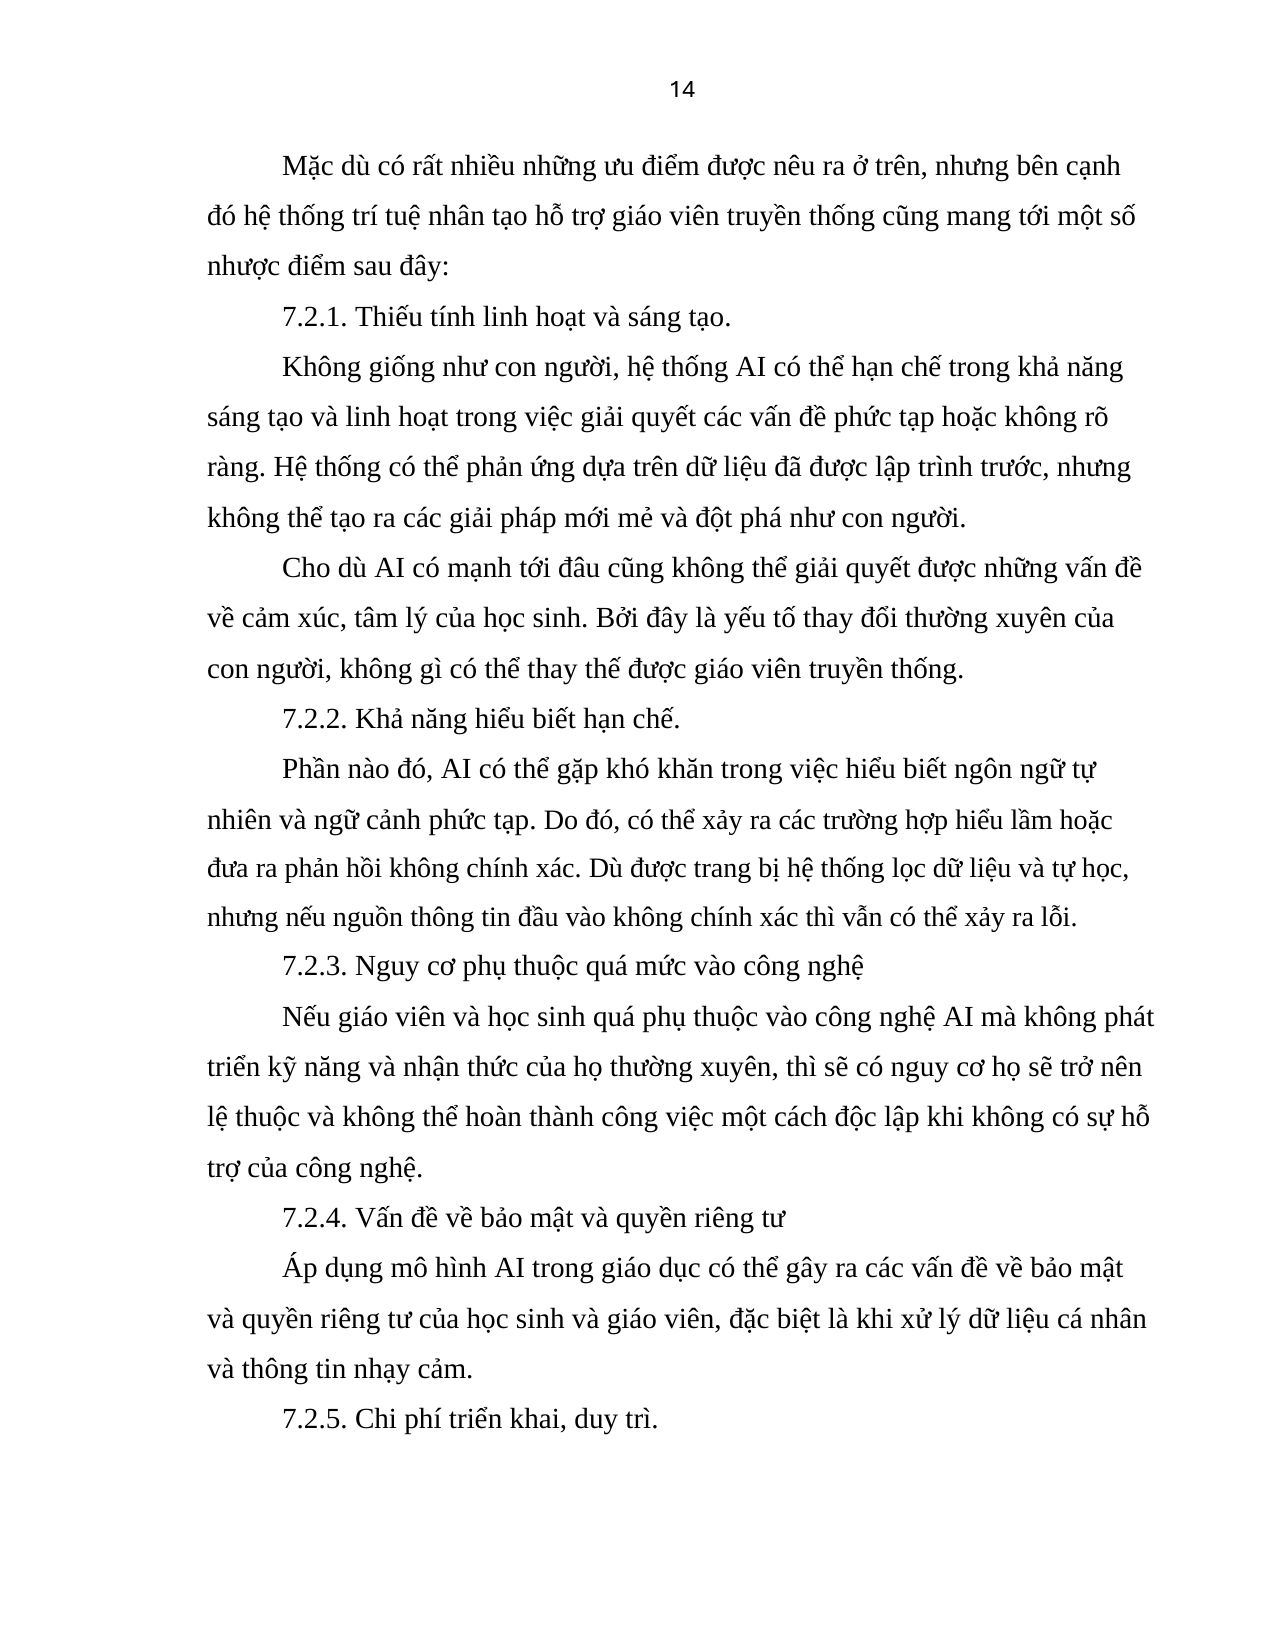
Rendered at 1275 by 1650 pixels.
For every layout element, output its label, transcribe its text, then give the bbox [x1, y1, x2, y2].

text Phần nào đó, AI có thể gặp khó khăn trong việc hiểu biết ngôn ngữ tự nhiên và ngữ cảnh phức tạp. Do đó, có thể xảy ra các trường hợp hiểu lầm hoặc đưa ra phản hồi không chính xác. Dù được trang bị hệ thống lọc dữ liệu và tự học, nhưng nếu nguồn thông tin đầu vào không chính xác thì vẫn có thể xảy ra lỗi. [207, 751, 1157, 932]
text Không giống như con người, hệ thống AI có thể hạn chế trong khả năng sáng tạo và linh hoạt trong việc giải quyết các vấn đề phức tạp hoặc không rõ ràng. Hệ thống có thể phản ứng dựa trên dữ liệu đã được lập trình trước, nhưng không thể tạo ra các giải pháp mới mẻ và đột phá như con người. [207, 349, 1157, 533]
text 7.2.1. Thiếu tính linh hoạt và sáng tạo. [207, 299, 1157, 332]
text Nếu giáo viên và học sinh quá phụ thuộc vào công nghệ AI mà không phát triển kỹ năng và nhận thức của họ thường xuyên, thì sẽ có nguy cơ họ sẽ trở nên lệ thuộc và không thể hoàn thành công việc một cách độc lập khi không có sự hỗ trợ của công nghệ. [207, 999, 1157, 1183]
text 7.2.3. Nguy cơ phụ thuộc quá mức vào công nghệ [207, 948, 1157, 982]
text 7.2.2. Khả năng hiểu biết hạn chế. [207, 701, 1157, 735]
text Mặc dù có rất nhiều những ưu điểm được nêu ra ở trên, nhưng bên cạnh đó hệ thống trí tuệ nhân tạo hỗ trợ giáo viên truyền thống cũng mang tới một số nhược điểm sau đây: [207, 148, 1157, 282]
text 7.2.4. Vấn đề về bảo mật và quyền riêng tư [207, 1200, 1157, 1234]
text Cho dù AI có mạnh tới đâu cũng không thể giải quyết được những vấn đề về cảm xúc, tâm lý của học sinh. Bởi đây là yếu tố thay đổi thường xuyên của con người, không gì có thể thay thế được giáo viên truyền thống. [207, 550, 1157, 684]
text 7.2.5. Chi phí triển khai, duy trì. [207, 1401, 1157, 1435]
text Áp dụng mô hình AI trong giáo dục có thể gây ra các vấn đề về bảo mật và quyền riêng tư của học sinh và giáo viên, đặc biệt là khi xử lý dữ liệu cá nhân và thông tin nhạy cảm. [207, 1250, 1157, 1384]
